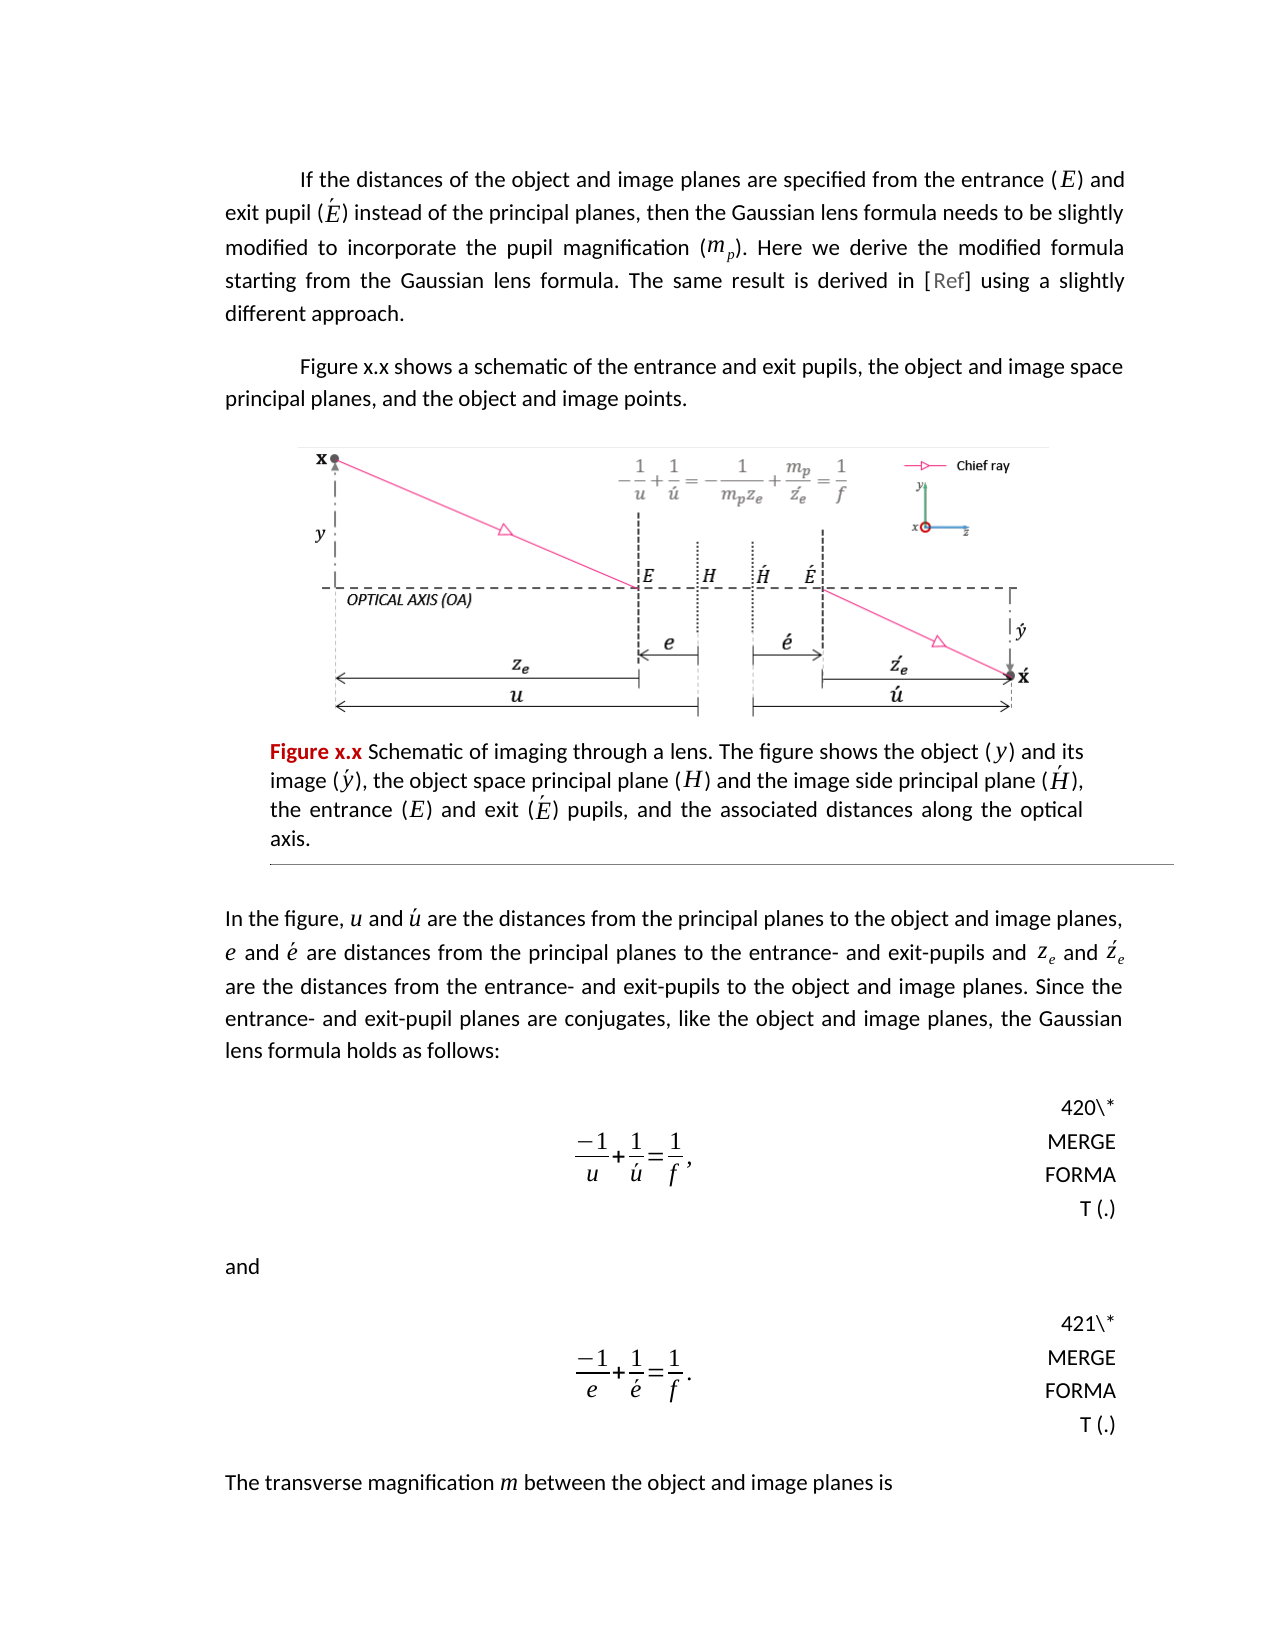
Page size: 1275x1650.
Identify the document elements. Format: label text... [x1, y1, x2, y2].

text The transverse magnification between the object and image planes is [225, 1468, 1125, 1496]
text Figure x.x shows a schematic of the entrance and exit pupils, the object and image space principal planes, and the object and image points. [225, 352, 1125, 412]
table_header [225, 1305, 1042, 1468]
table_header [221, 437, 1125, 724]
table_header [1042, 1089, 1116, 1252]
text In the figure, and are the distances from the principal planes to the object and image planes, and are distances from the principal planes to the entrance- and exit-pupils and and are the distances from the entrance- and exit-pupils to the object and image planes. Since the entrance- and exit-pupil planes are conjugates, like the object and image planes, the Gaussian lens formula holds as follows: [225, 904, 1125, 1064]
table_cell Figure x.x Schematic of imaging through a lens. The figure shows the object () and its image (), the object space principal plane () and the image side principal plane (), the entrance () and exit () pupils, and the associated distances along the optical axis. [221, 725, 1125, 904]
picture [297, 437, 1049, 721]
text If the distances of the object and image planes are specified from the entrance () and exit pupil () instead of the principal planes, then the Gaussian lens formula needs to be slightly modified to incorporate the pupil magnification (). Here we derive the modified formula starting from the Gaussian lens formula. The same result is derived in [Ref] using a slightly different approach. [225, 165, 1125, 327]
text and [225, 1252, 1125, 1280]
table_header [1042, 1305, 1116, 1468]
table_header [225, 1089, 1042, 1252]
